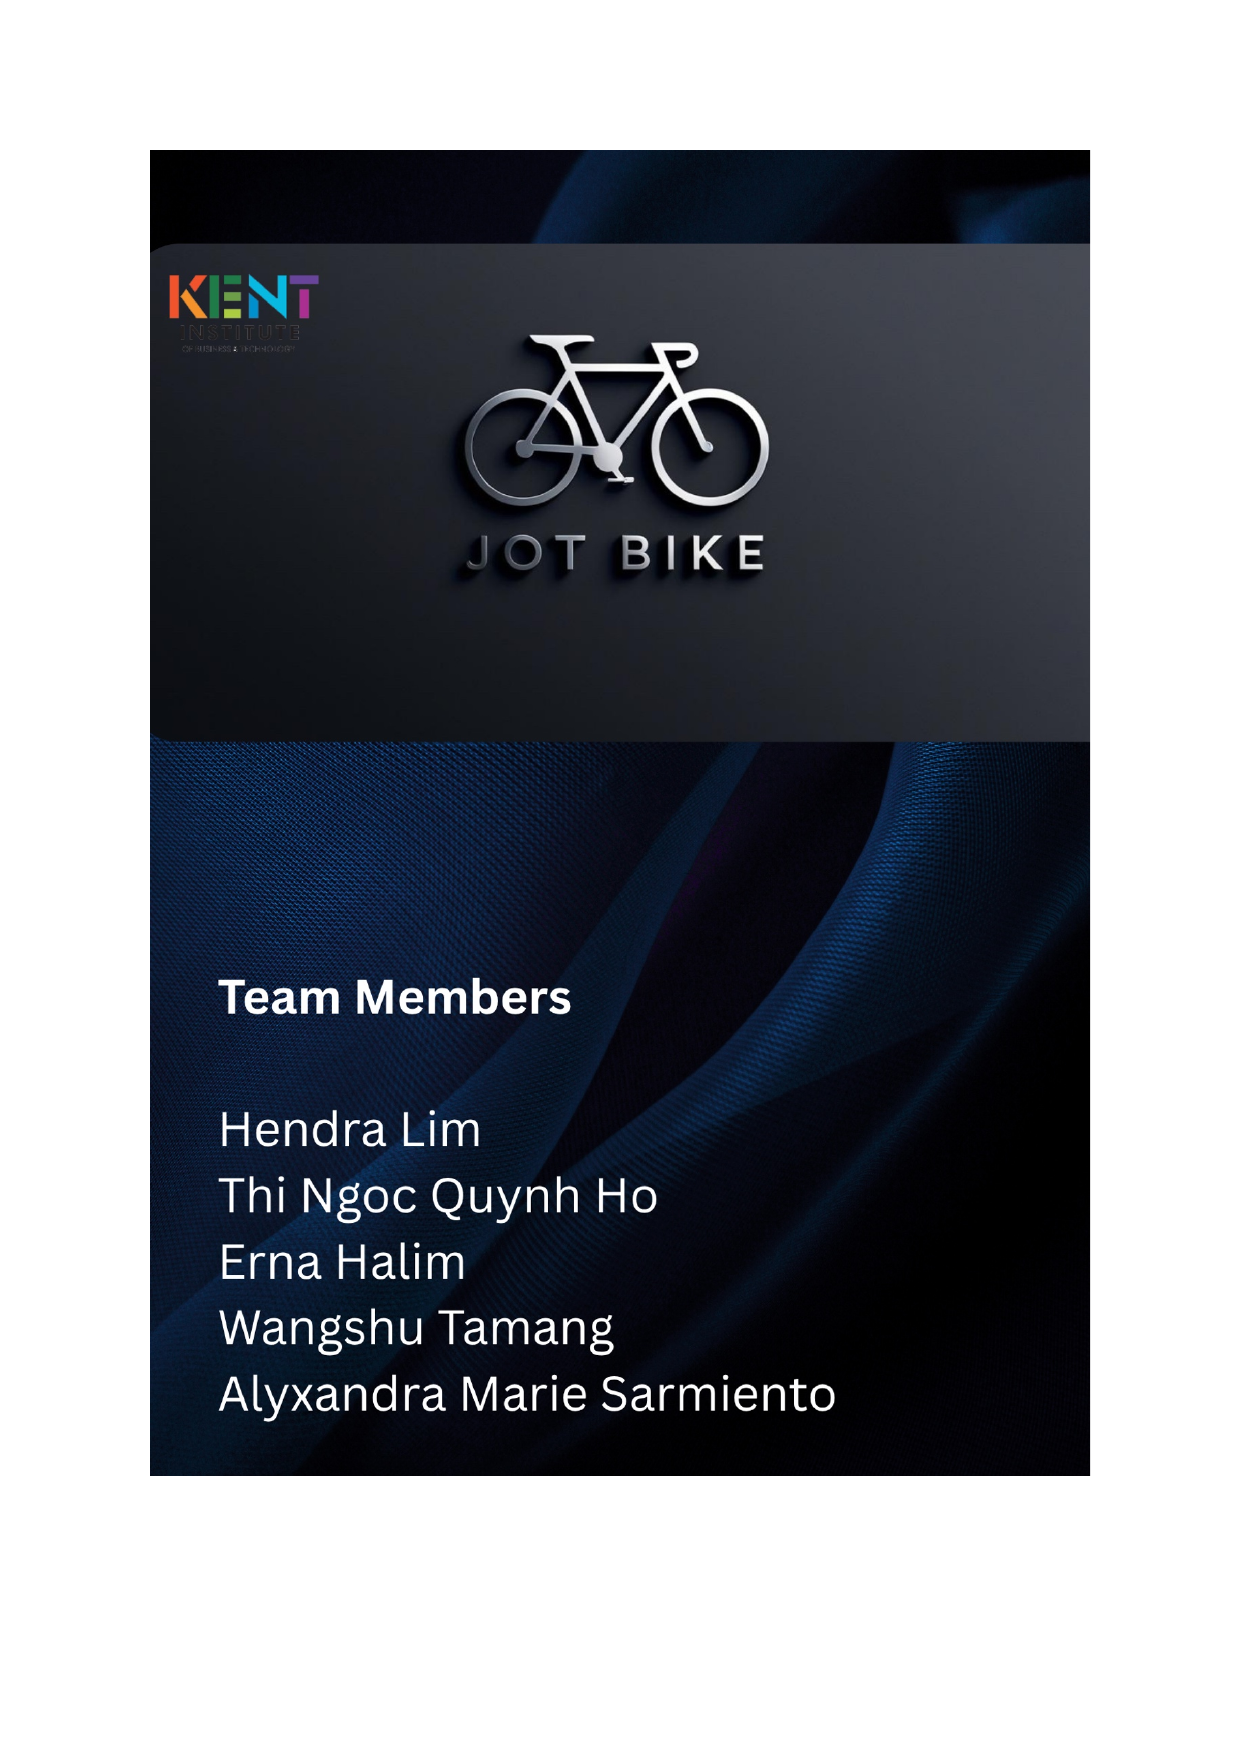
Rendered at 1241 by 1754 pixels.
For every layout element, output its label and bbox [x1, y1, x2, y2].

picture [150, 150, 1091, 1476]
